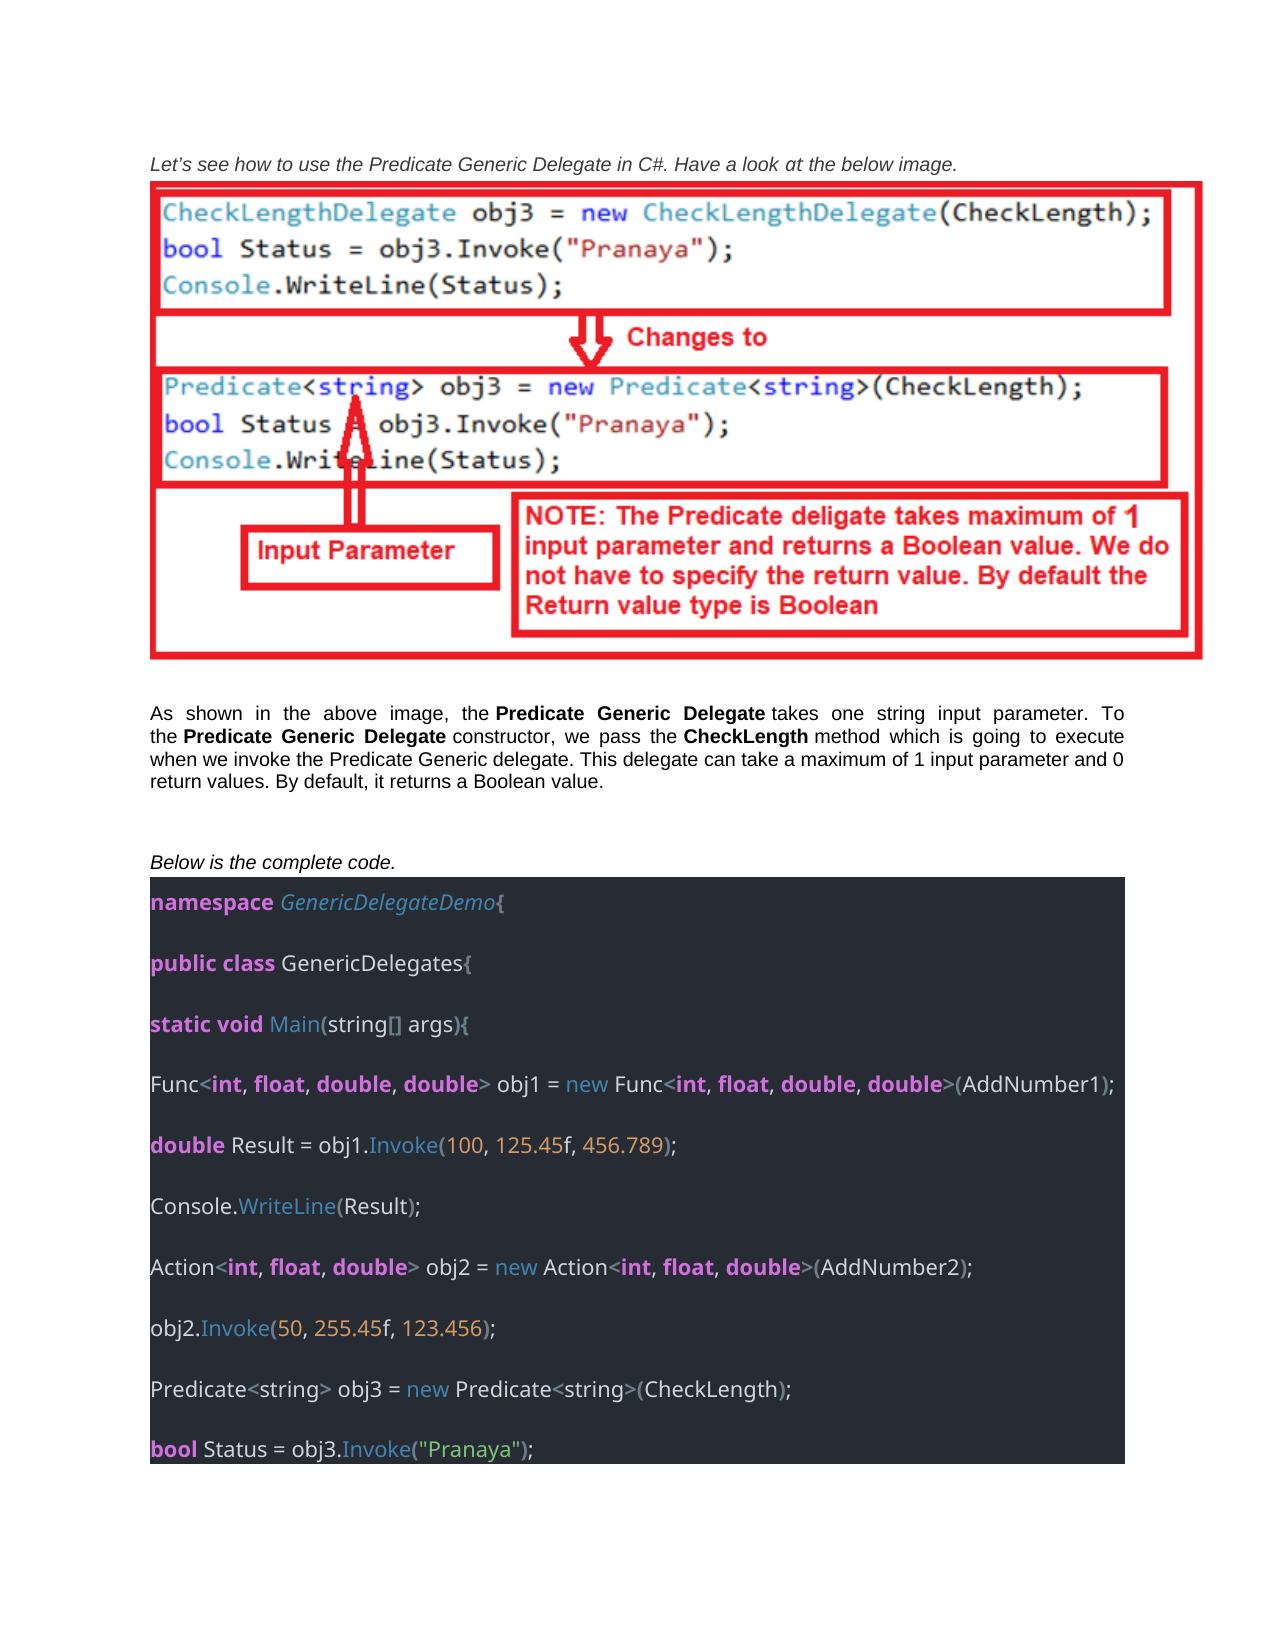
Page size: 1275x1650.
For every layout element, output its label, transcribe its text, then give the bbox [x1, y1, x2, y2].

text Console.WriteLine(Result); [150, 1181, 1125, 1221]
text obj2.Invoke(50, 255.45f, 123.456); [150, 1302, 1125, 1342]
text double Result = obj1.Invoke(100, 125.45f, 456.789); [150, 1120, 1125, 1160]
text Action<int, float, double> obj2 = new Action<int, float, double>(AddNumber2); [150, 1242, 1125, 1282]
text public class GenericDelegates{ [150, 937, 1125, 977]
subtitle Below is the complete code. [150, 851, 1125, 873]
text Func<int, float, double, double> obj1 = new Func<int, float, double, double>(AddNumber1); [150, 1059, 1125, 1099]
text bool Status = obj3.Invoke("Pranaya"); [150, 1424, 1125, 1464]
picture [150, 181, 1206, 663]
text namespace GenericDelegateDemo{ [150, 877, 1125, 917]
text static void Main(string[] args){ [150, 998, 1125, 1038]
text As shown in the above image, the Predicate Generic Delegate takes one string input parameter. To the Predicate Generic Delegate constructor, we pass the CheckLength method which is going to execute when we invoke the Predicate Generic delegate. This delegate can take a maximum of 1 input parameter and 0 return values. By default, it returns a Boolean value. [150, 702, 1125, 793]
subtitle Let’s see how to use the Predicate Generic Delegate in C#. Have a look at the below image. [150, 150, 1125, 177]
text Predicate<string> obj3 = new Predicate<string>(CheckLength); [150, 1363, 1125, 1403]
